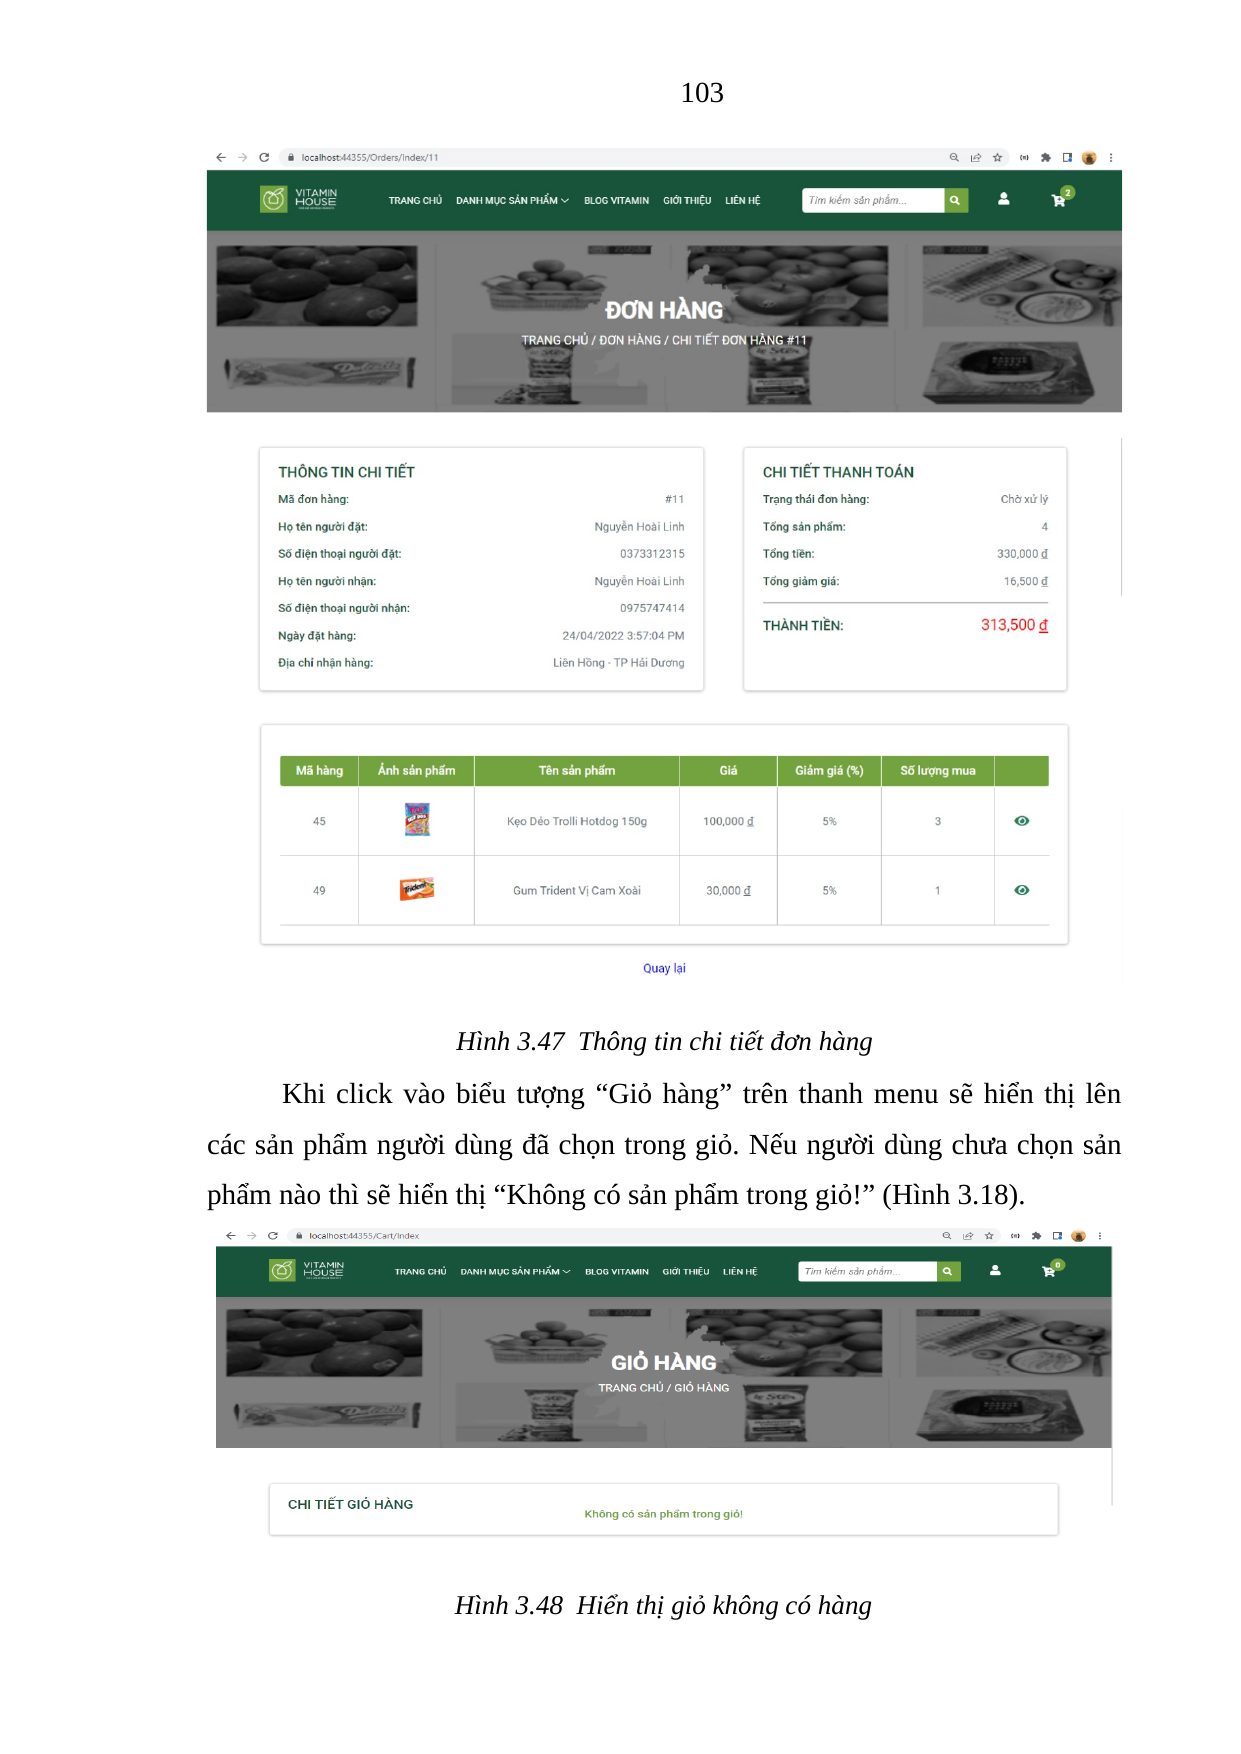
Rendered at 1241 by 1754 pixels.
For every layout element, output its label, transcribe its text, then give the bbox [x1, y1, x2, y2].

picture [206, 147, 1123, 1004]
text Khi click vào biểu tượng “Giỏ hàng” trên thanh menu sẽ hiển thị lên các sản phẩm người dùng đã chọn trong giỏ. Nếu người dùng chưa chọn sản phẩm nào thì sẽ hiển thị “Không có sản phẩm trong giỏ!” (Hình 3.18). [207, 1077, 1122, 1211]
picture [216, 1227, 1113, 1569]
